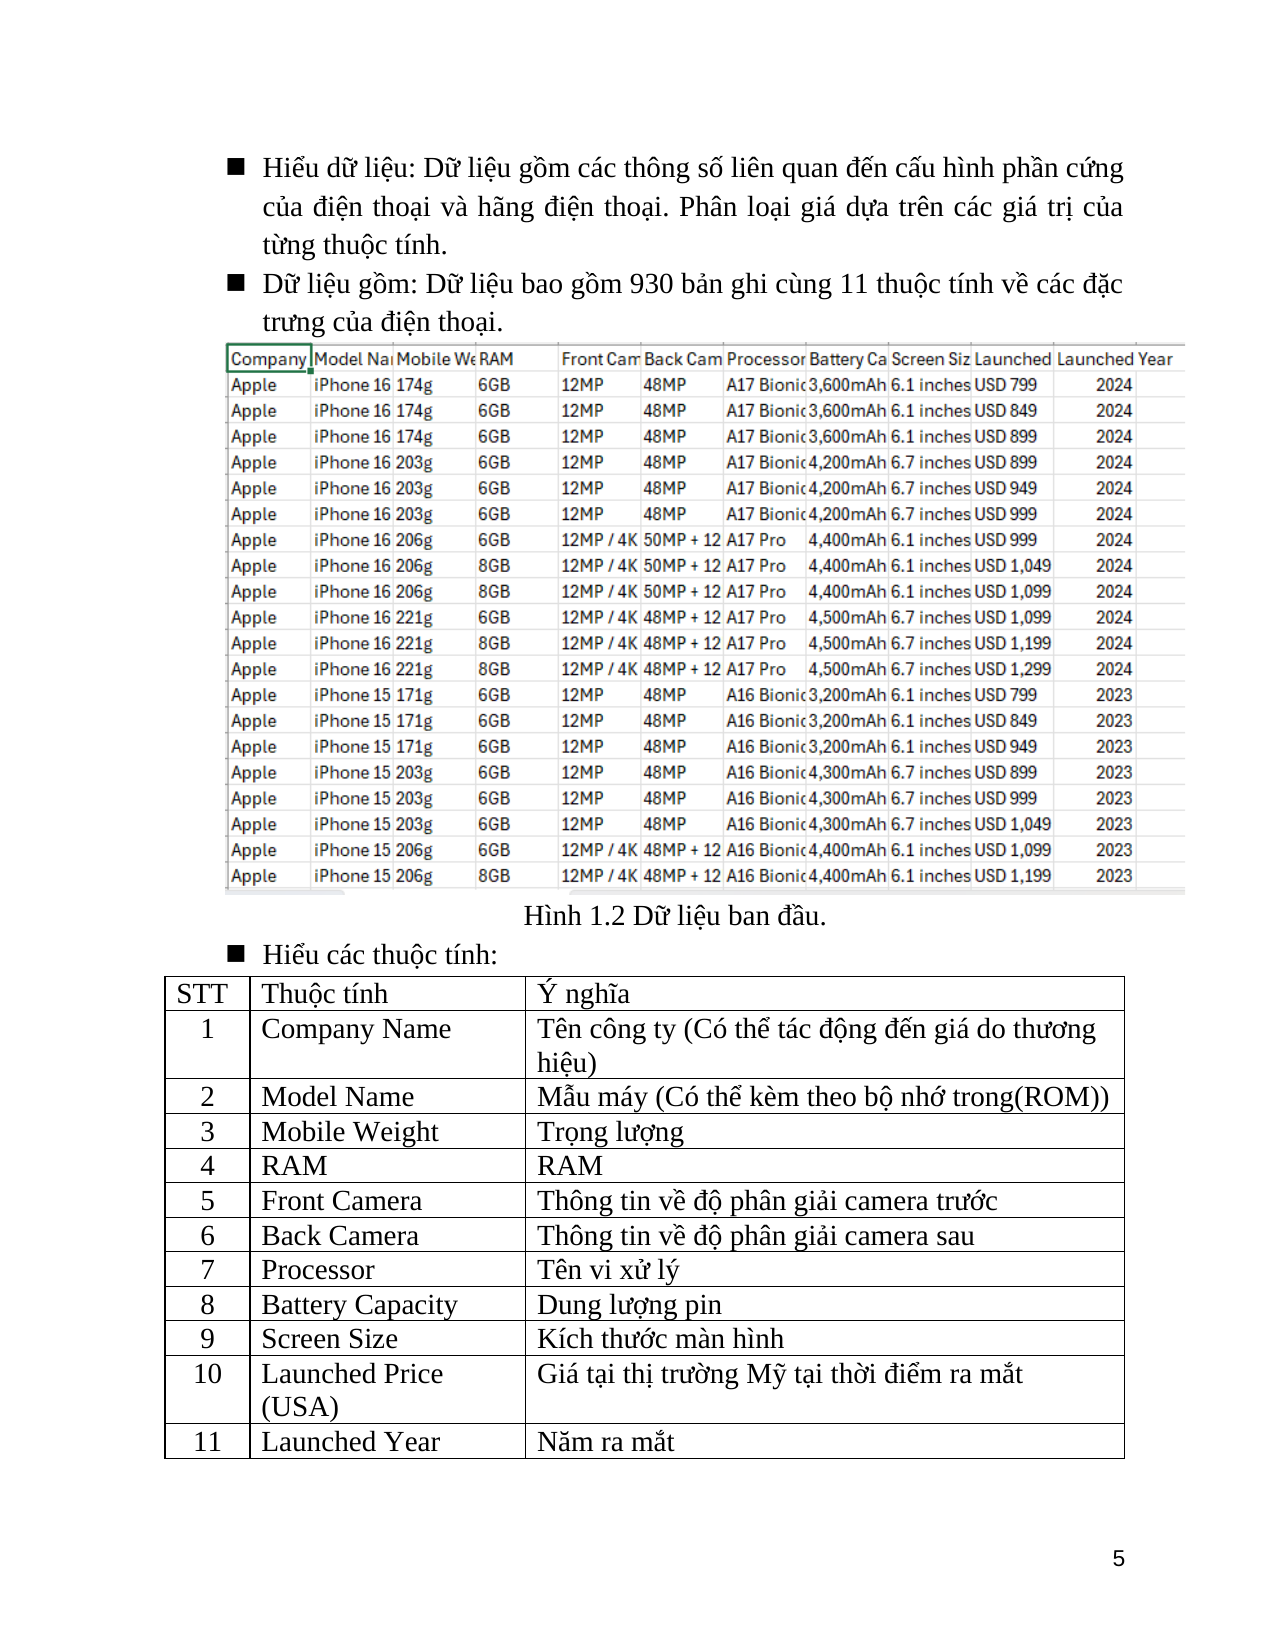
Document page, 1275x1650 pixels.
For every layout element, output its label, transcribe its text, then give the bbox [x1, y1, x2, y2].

table_cell Năm ra mắt [526, 1424, 1124, 1458]
table_cell 10 [166, 1356, 249, 1423]
table_header Thuộc tính [251, 977, 525, 1010]
picture [225, 342, 1186, 895]
table_cell Thông tin về độ phân giải camera trước [526, 1183, 1124, 1217]
list Hiểu dữ liệu: Dữ liệu gồm các thông số liên quan đến cấu hình phần cứng của điện thoại và hãng điện thoại. Phân loại giá dựa trên các giá trị của từng thuộc tính. [225, 150, 1125, 261]
table_cell Screen Size [251, 1321, 525, 1355]
table_cell Dung lượng pin [526, 1287, 1124, 1320]
table_cell Model Name [251, 1079, 525, 1113]
table_cell Processor [251, 1252, 525, 1286]
table_cell 3 [166, 1114, 249, 1147]
table_cell Tên công ty (Có thể tác động đến giá do thương hiệu) [526, 1011, 1124, 1078]
table_cell RAM [251, 1149, 525, 1182]
table_cell Mobile Weight [251, 1114, 525, 1147]
table_cell Giá tại thị trường Mỹ tại thời điểm ra mắt [526, 1356, 1124, 1423]
table_cell Launched Year [251, 1424, 525, 1458]
table_cell RAM [526, 1149, 1124, 1182]
table_cell 4 [166, 1149, 249, 1182]
table_cell Thông tin về độ phân giải camera sau [526, 1218, 1124, 1251]
list Dữ liệu gồm: Dữ liệu bao gồm 930 bản ghi cùng 11 thuộc tính về các đặc trưng của điện thoại. [225, 266, 1125, 338]
table_cell 5 [166, 1183, 249, 1217]
list Hiểu các thuộc tính: [225, 937, 1125, 971]
table_cell Tên vi xử lý [526, 1252, 1124, 1286]
table_cell Mẫu máy (Có thể kèm theo bộ nhớ trong(ROM)) [526, 1079, 1124, 1113]
table_cell Front Camera [251, 1183, 525, 1217]
table_header STT [166, 977, 249, 1010]
table_cell 9 [166, 1321, 249, 1355]
table_cell 8 [166, 1287, 249, 1320]
table_cell 6 [166, 1218, 249, 1251]
table_cell Company Name [251, 1011, 525, 1078]
table_cell Kích thước màn hình [526, 1321, 1124, 1355]
table_cell Battery Capacity [251, 1287, 525, 1320]
table_header Ý nghĩa [526, 977, 1124, 1010]
table_cell 7 [166, 1252, 249, 1286]
table_cell 11 [166, 1424, 249, 1458]
table_cell 2 [166, 1079, 249, 1113]
table_cell Trọng lượng [526, 1114, 1124, 1147]
table_cell Launched Price (USA) [251, 1356, 525, 1423]
text Hình 1.2 Dữ liệu ban đầu. [225, 898, 1125, 932]
table_cell 1 [166, 1011, 249, 1078]
table_cell Back Camera [251, 1218, 525, 1251]
